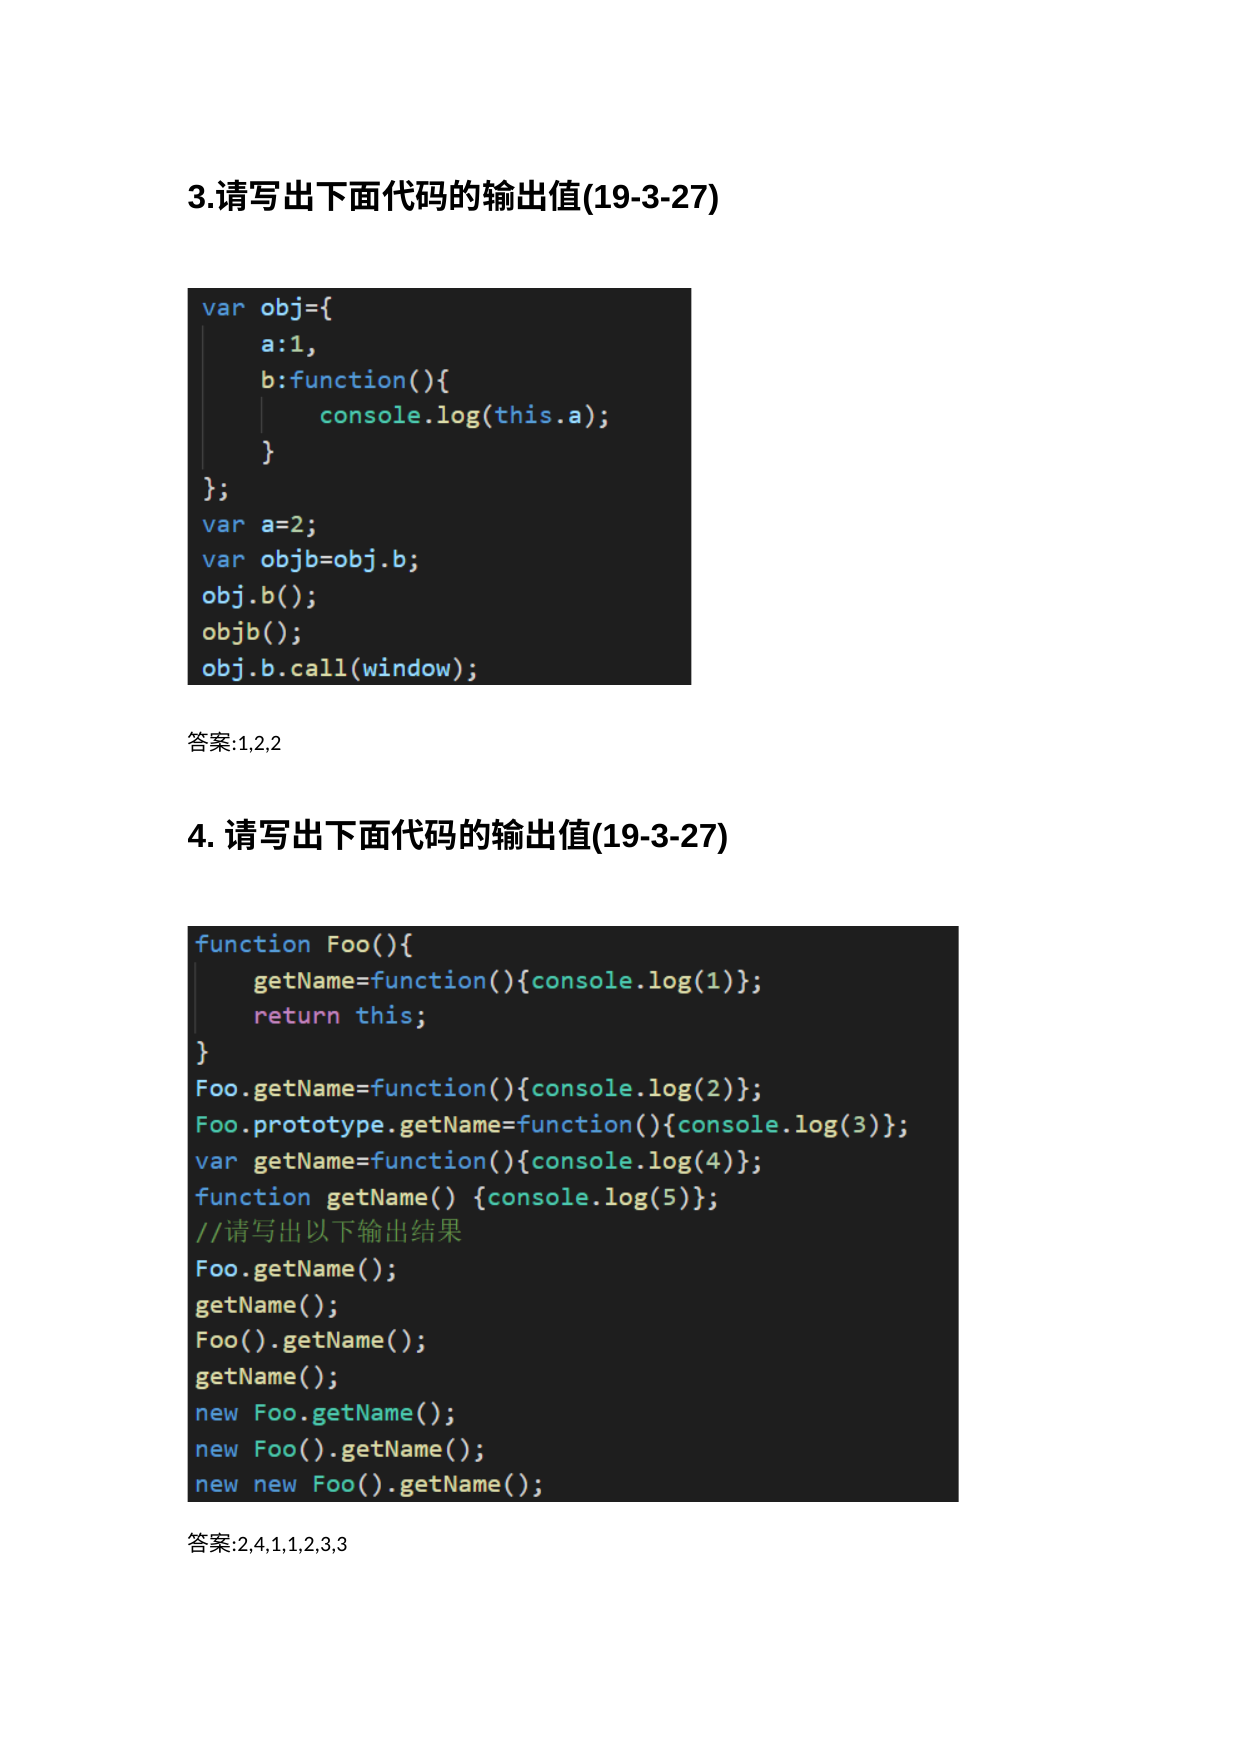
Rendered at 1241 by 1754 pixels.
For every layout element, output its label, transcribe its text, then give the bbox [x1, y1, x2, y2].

picture [187, 288, 692, 685]
subtitle 3.请写出下面代码的输出值(19-3-27) [187, 162, 1053, 227]
subtitle 4. 请写出下面代码的输出值(19-3-27) [187, 800, 1053, 865]
picture [187, 926, 959, 1502]
text 答案:1,2,2 [187, 724, 1053, 757]
text 答案:2,4,1,1,2,3,3 [187, 1525, 1053, 1558]
